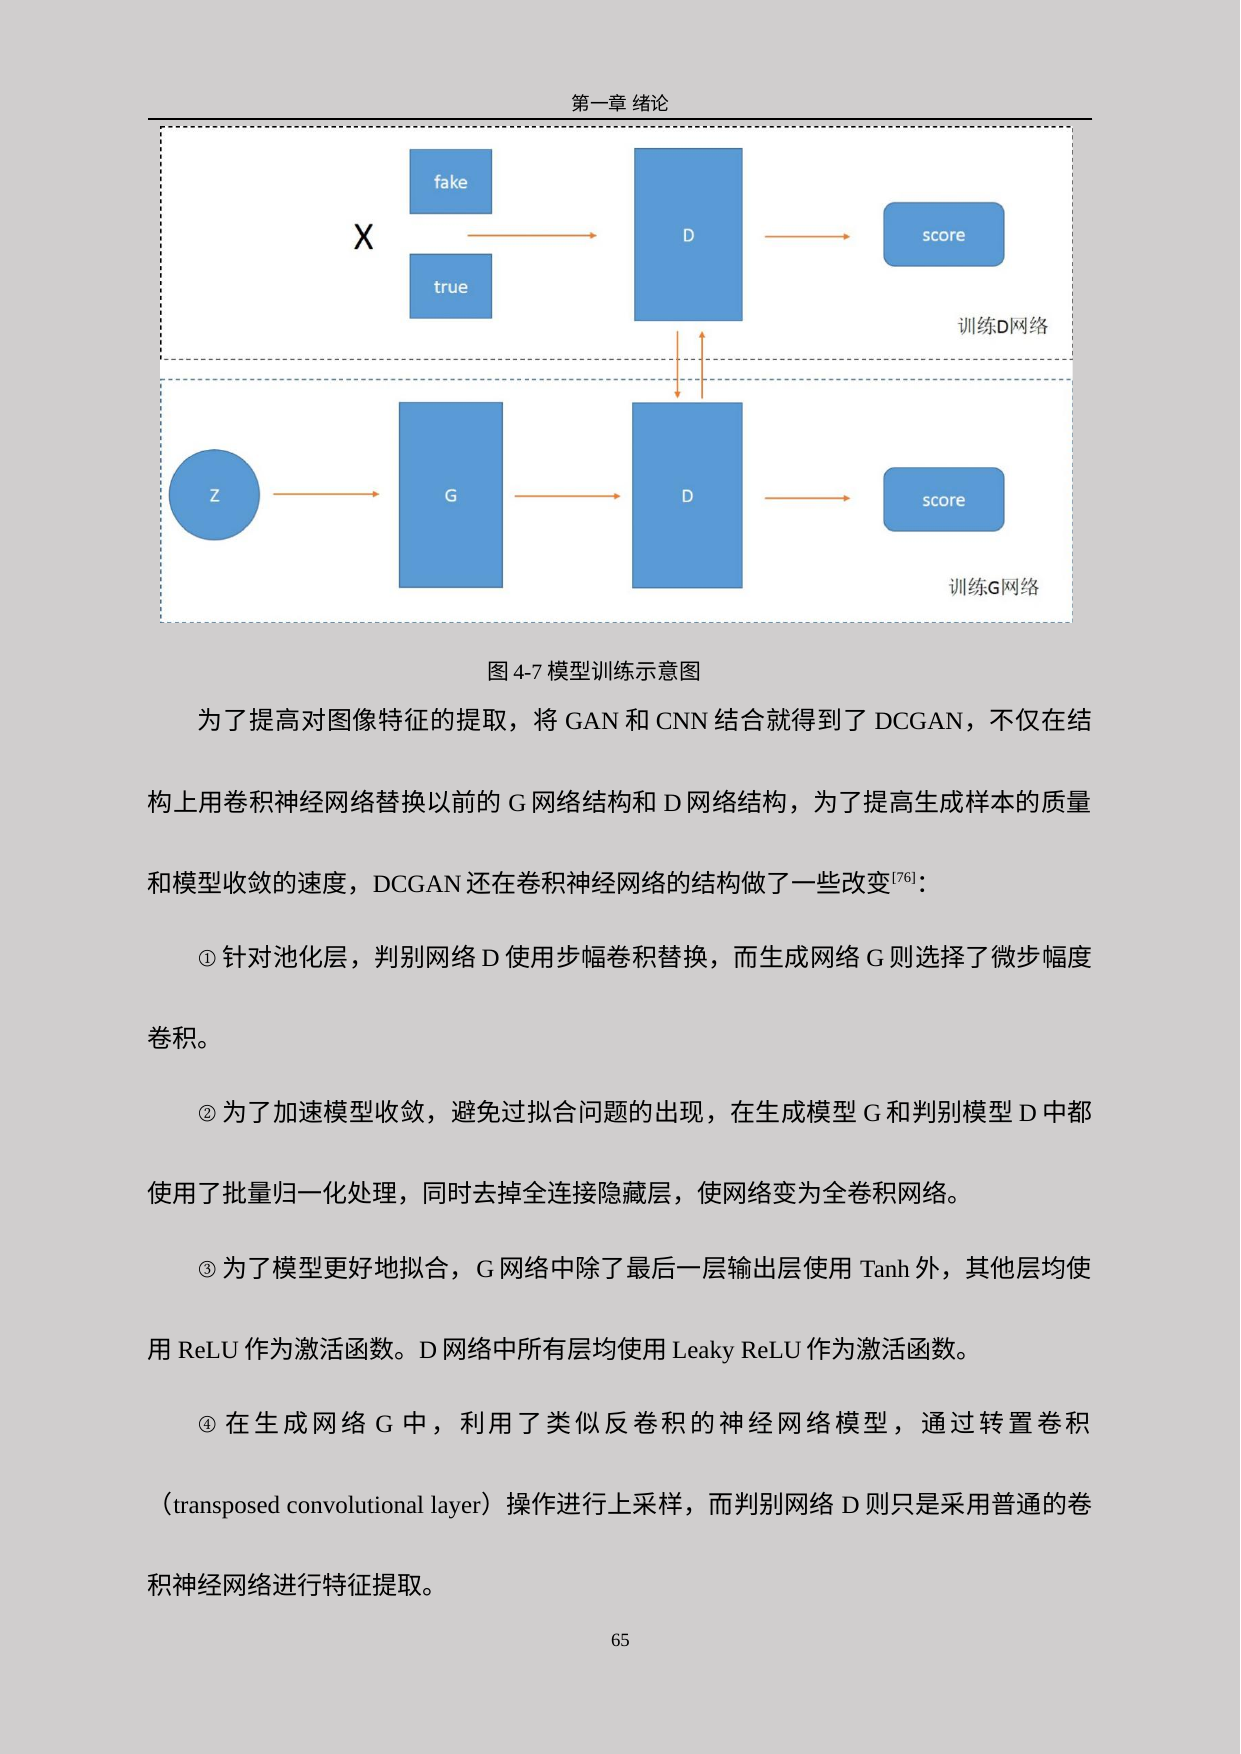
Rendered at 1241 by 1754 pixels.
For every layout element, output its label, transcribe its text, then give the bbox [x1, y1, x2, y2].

text 为了提高对图像特征的提取，将GAN和CNN结合就得到了DCGAN，不仅在结构上用卷积神经网络替换以前的G网络结构和D网络结构，为了提高生成样本的质量和模型收敛的速度，DCGAN还在卷积神经网络的结构做了一些改变[76]： [148, 686, 1092, 914]
text ②为了加速模型收敛，避免过拟合问题的出现，在生成模型G和判别模型D中都使用了批量归一化处理，同时去掉全连接隐藏层，使网络变为全卷积网络。 [148, 1078, 1092, 1224]
text 图4-7 模型训练示意图 [148, 654, 1092, 686]
text ④在生成网络G中，利用了类似反卷积的神经网络模型，通过转置卷积（transposed convolutional layer）操作进行上采样，而判别网络 D则只是采用普通的卷积神经网络进行特征提取。 [148, 1389, 1092, 1616]
text ③为了模型更好地拟合，G网络中除了最后一层输出层使用Tanh外，其他层均使用ReLU作为激活函数。D网络中所有层均使用Leaky ReLU作为激活函数。 [148, 1234, 1092, 1380]
text ①针对池化层，判别网络D使用步幅卷积替换，而生成网络G则选择了微步幅度卷积。 [148, 923, 1092, 1069]
picture [160, 126, 1073, 623]
